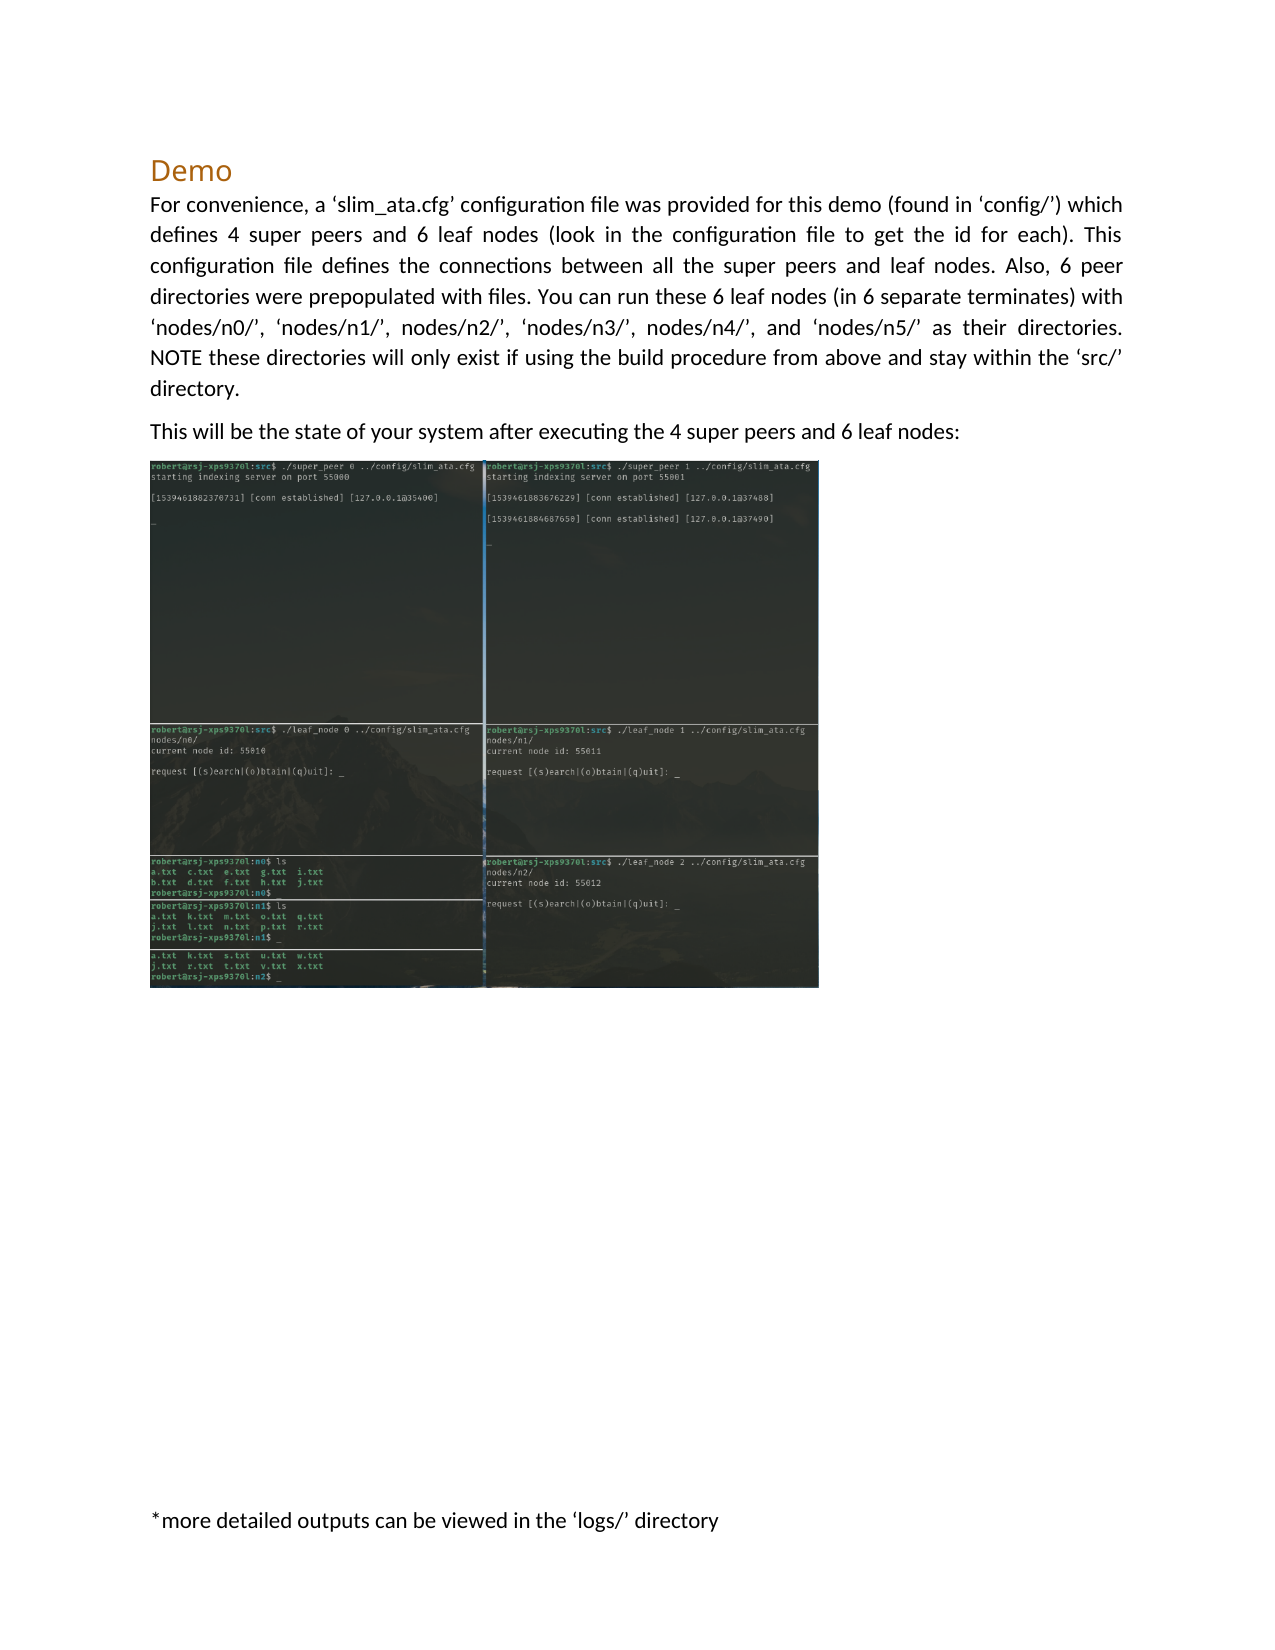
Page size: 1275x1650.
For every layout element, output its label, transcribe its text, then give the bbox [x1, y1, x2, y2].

subtitle Demo [150, 150, 1125, 190]
picture [150, 460, 819, 988]
text This will be the state of your system after executing the 4 super peers and 6 leaf nodes: [150, 417, 1125, 445]
text For convenience, a ‘slim_ata.cfg’ configuration file was provided for this demo (found in ‘config/’) which defines 4 super peers and 6 leaf nodes (look in the configuration file to get the id for each). This configuration file defines the connections between all the super peers and leaf nodes. Also, 6 peer directories were prepopulated with files. You can run these 6 leaf nodes (in 6 separate terminates) with ‘nodes/n0/’, ‘nodes/n1/’, nodes/n2/’, ‘nodes/n3/’, nodes/n4/’, and ‘nodes/n5/’ as their directories. NOTE these directories will only exist if using the build procedure from above and stay within the ‘src/’ directory. [150, 190, 1125, 402]
